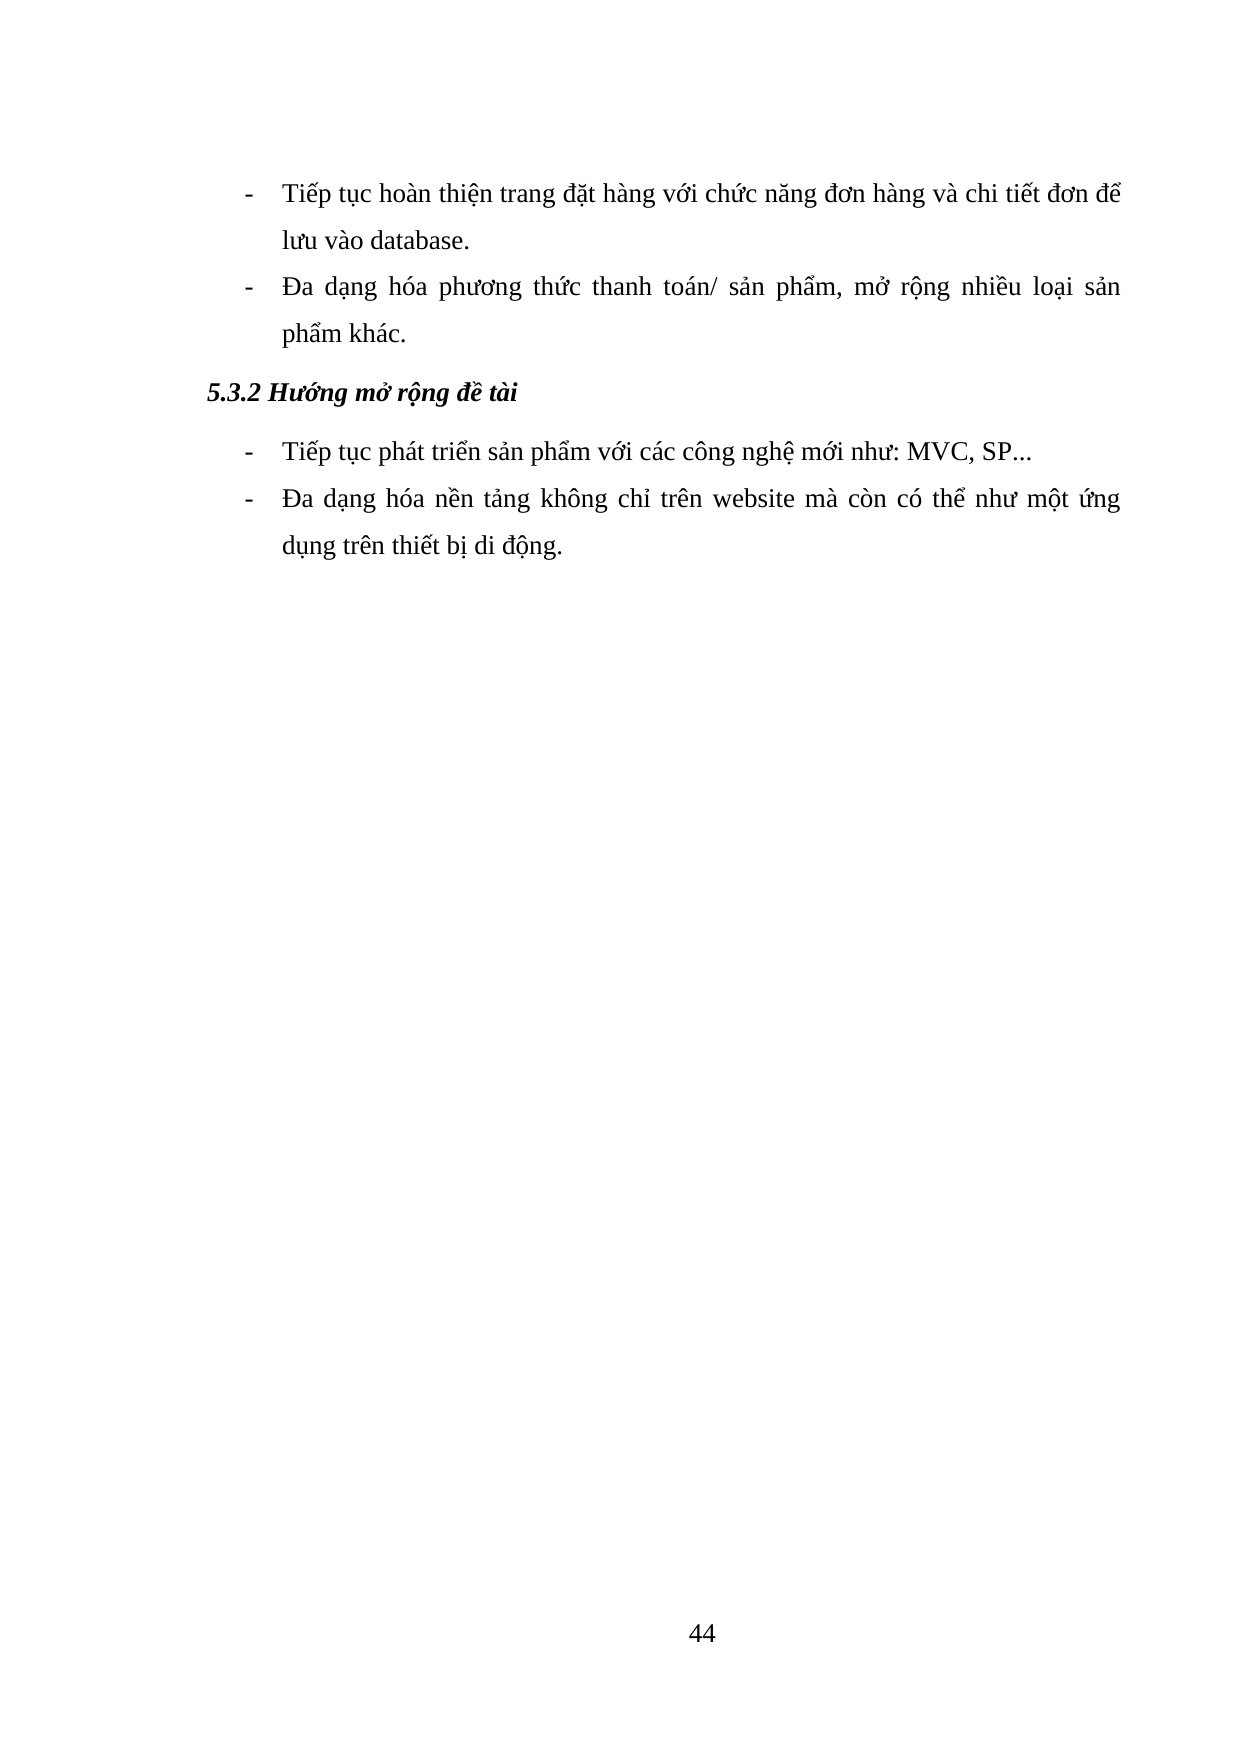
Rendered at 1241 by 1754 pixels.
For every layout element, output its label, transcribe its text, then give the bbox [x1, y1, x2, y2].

list Đa dạng hóa nền tảng không chỉ trên website mà còn có thể như một ứng dụng trên thiết bị di động. [244, 482, 1122, 560]
list Tiếp tục hoàn thiện trang đặt hàng với chức năng đơn hàng và chi tiết đơn để lưu vào database. [244, 177, 1122, 255]
list Đa dạng hóa phương thức thanh toán/ sản phẩm, mở rộng nhiều loại sản phẩm khác. [244, 271, 1122, 348]
subtitle 5.3.2 Hướng mở rộng đề tài [207, 376, 1122, 407]
list Tiếp tục phát triển sản phẩm với các công nghệ mới như: MVC, SP... [244, 436, 1122, 467]
